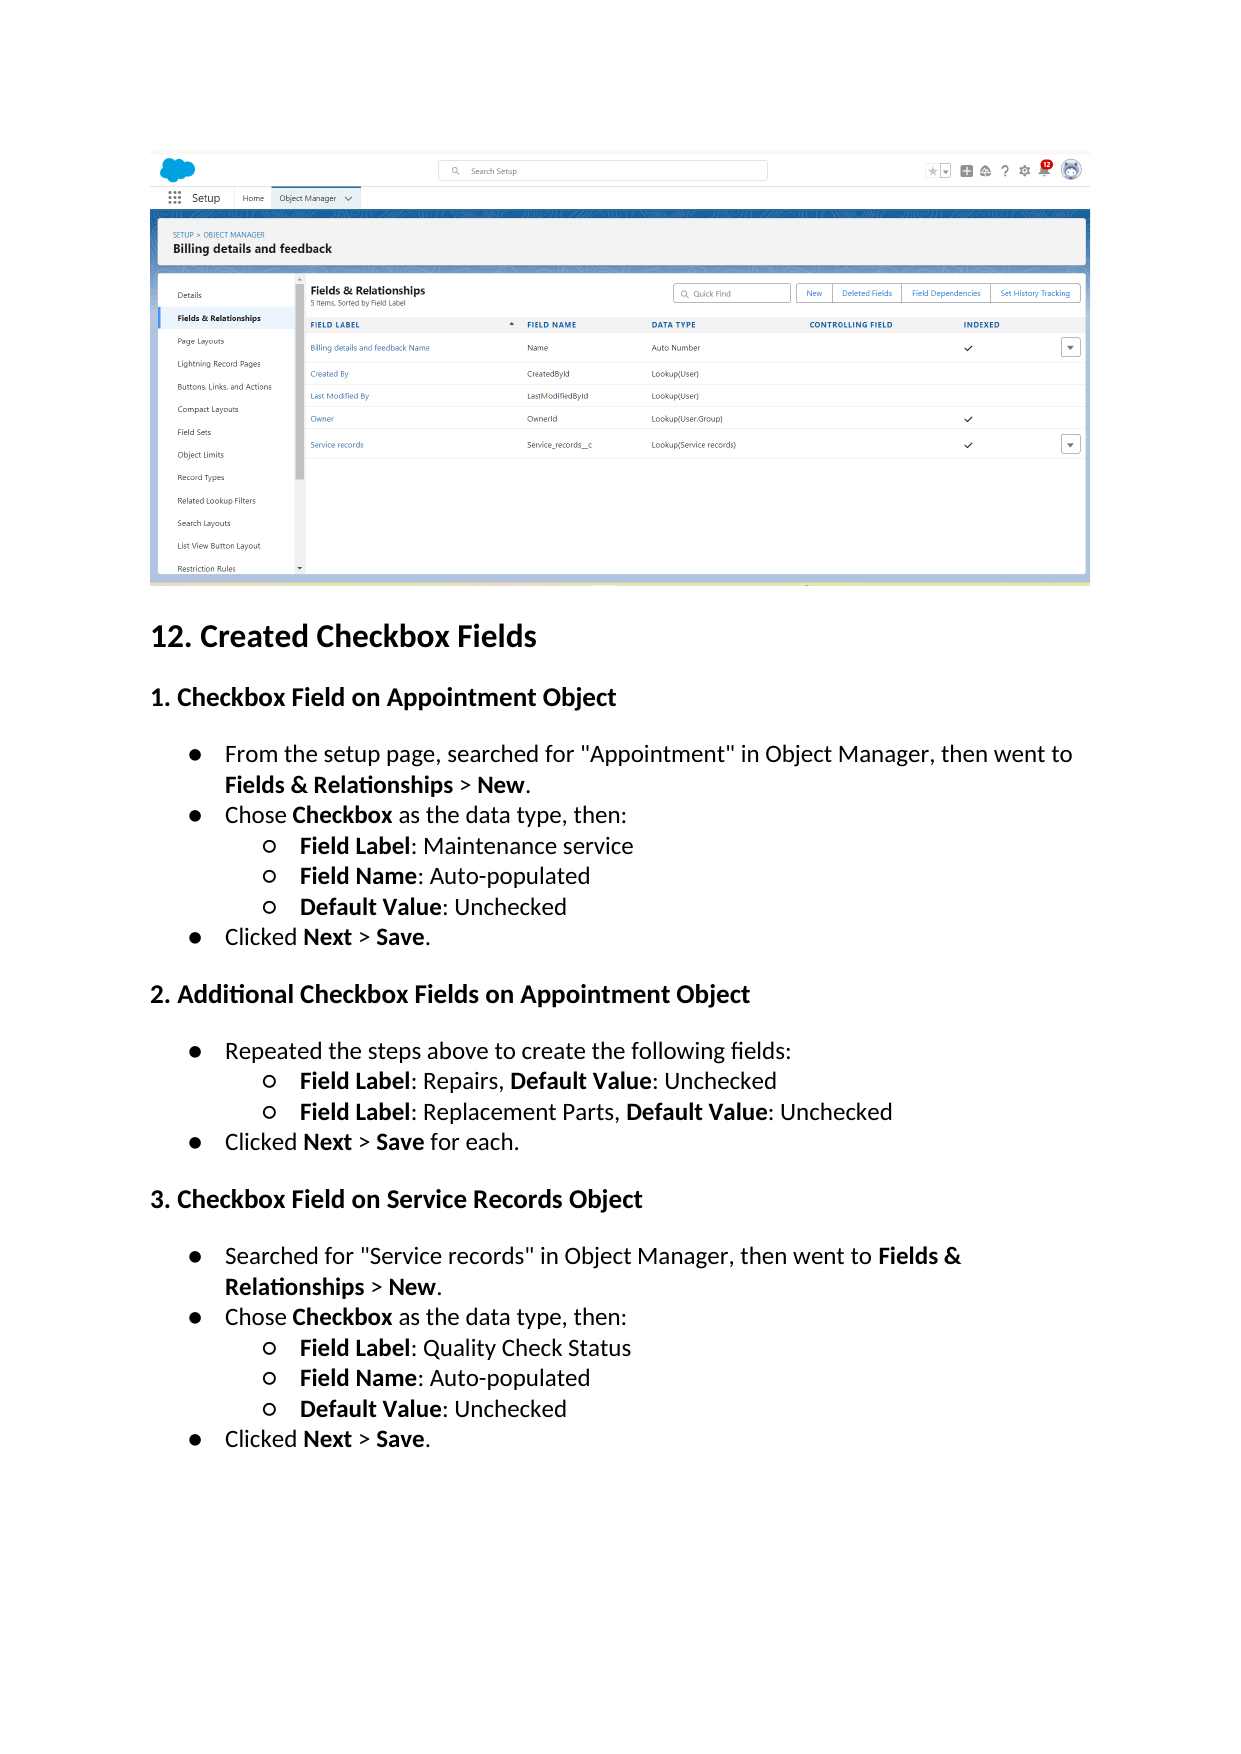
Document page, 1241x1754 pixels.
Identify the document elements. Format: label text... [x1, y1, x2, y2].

list Field Label: Repairs, Default Value: Unchecked [262, 1066, 1090, 1096]
text 1. Checkbox Field on Appointment Object [150, 680, 1090, 713]
list Searched for "Service records" in Object Manager, then went to Fields & Relationships > New. [187, 1240, 1090, 1301]
list Field Label: Quality Check Status [262, 1332, 1090, 1362]
list Field Name: Auto-populated [262, 860, 1090, 891]
list Default Value: Unchecked [262, 1393, 1090, 1423]
list Default Value: Unchecked [262, 891, 1090, 921]
text 2. Additional Checkbox Fields on Appointment Object [150, 977, 1090, 1010]
list Field Label: Maintenance service [262, 830, 1090, 860]
list Chose Checkbox as the data type, then: [187, 799, 1090, 830]
list Field Name: Auto-populated [262, 1362, 1090, 1393]
list Field Label: Replacement Parts, Default Value: Unchecked [262, 1096, 1090, 1127]
text 12. Created Checkbox Fields [150, 614, 1090, 655]
list Chose Checkbox as the data type, then: [187, 1301, 1090, 1332]
list From the setup page, searched for "Appointment" in Object Manager, then went to Fields & Relationships > New. [187, 738, 1090, 799]
list Clicked Next > Save. [187, 1423, 1090, 1454]
list Clicked Next > Save. [187, 921, 1090, 952]
picture [150, 150, 1091, 586]
list Repeated the steps above to create the following fields: [187, 1035, 1090, 1066]
text 3. Checkbox Field on Service Records Object [150, 1182, 1090, 1215]
list Clicked Next > Save for each. [187, 1127, 1090, 1157]
